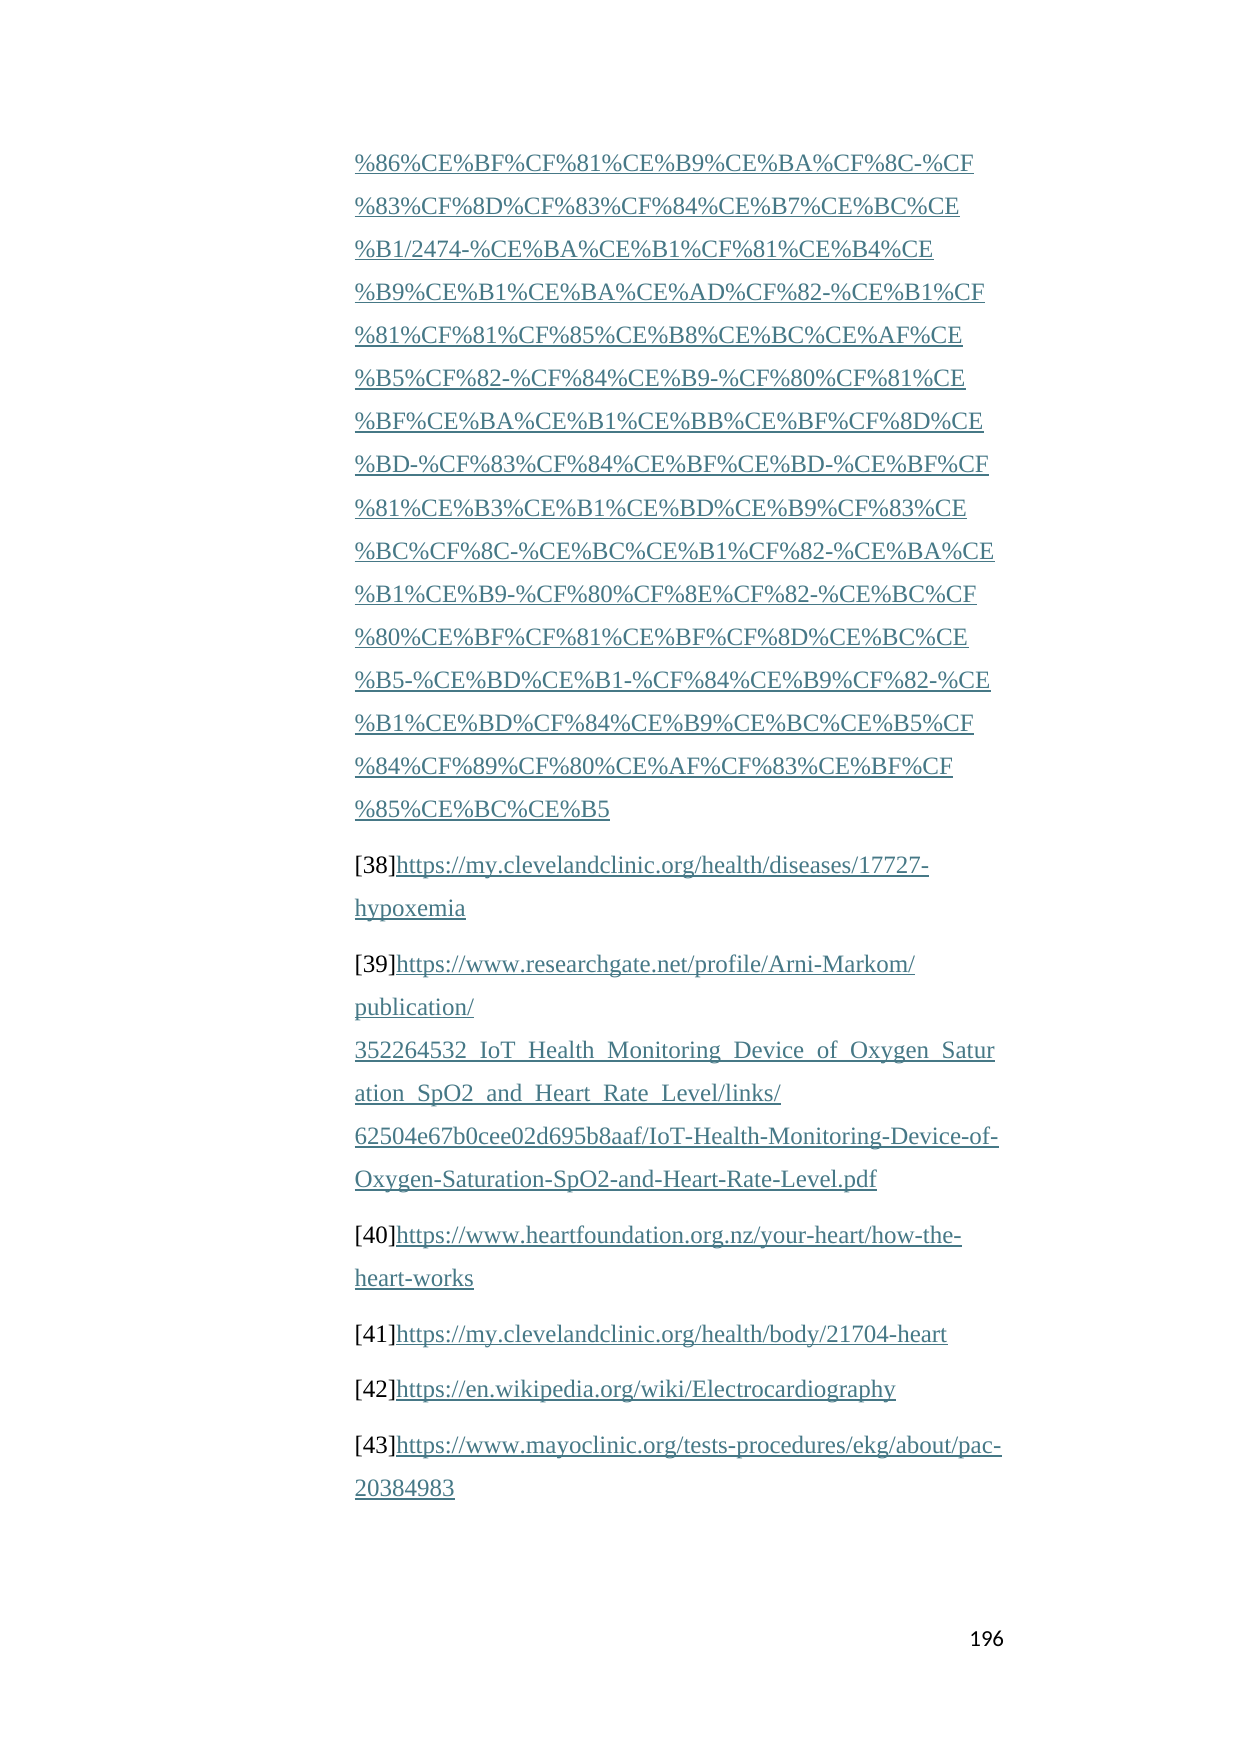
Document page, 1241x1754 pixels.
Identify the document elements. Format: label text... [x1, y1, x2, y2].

text [39]https://www.researchgate.net/profile/Arni-Markom/publication/352264532_IoT_Health_Monitoring_Device_of_Oxygen_Saturation_SpO2_and_Heart_Rate_Level/links/62504e67b0cee02d695b8aaf/IoT-Health-Monitoring-Device-of-Oxygen-Saturation-SpO2-and-Heart-Rate-Level.pdf [354, 949, 1004, 1193]
text [38]https://my.clevelandclinic.org/health/diseases/17727-hypoxemia [354, 850, 1004, 922]
text [42]https://en.wikipedia.org/wiki/Electrocardiography [354, 1374, 1004, 1403]
text [43]https://www.mayoclinic.org/tests-procedures/ekg/about/pac-20384983 [354, 1430, 1004, 1502]
text [41]https://my.clevelandclinic.org/health/body/21704-heart [354, 1319, 1004, 1348]
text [354, 148, 1004, 823]
text [40]https://www.heartfoundation.org.nz/your-heart/how-the-heart-works [354, 1220, 1004, 1292]
